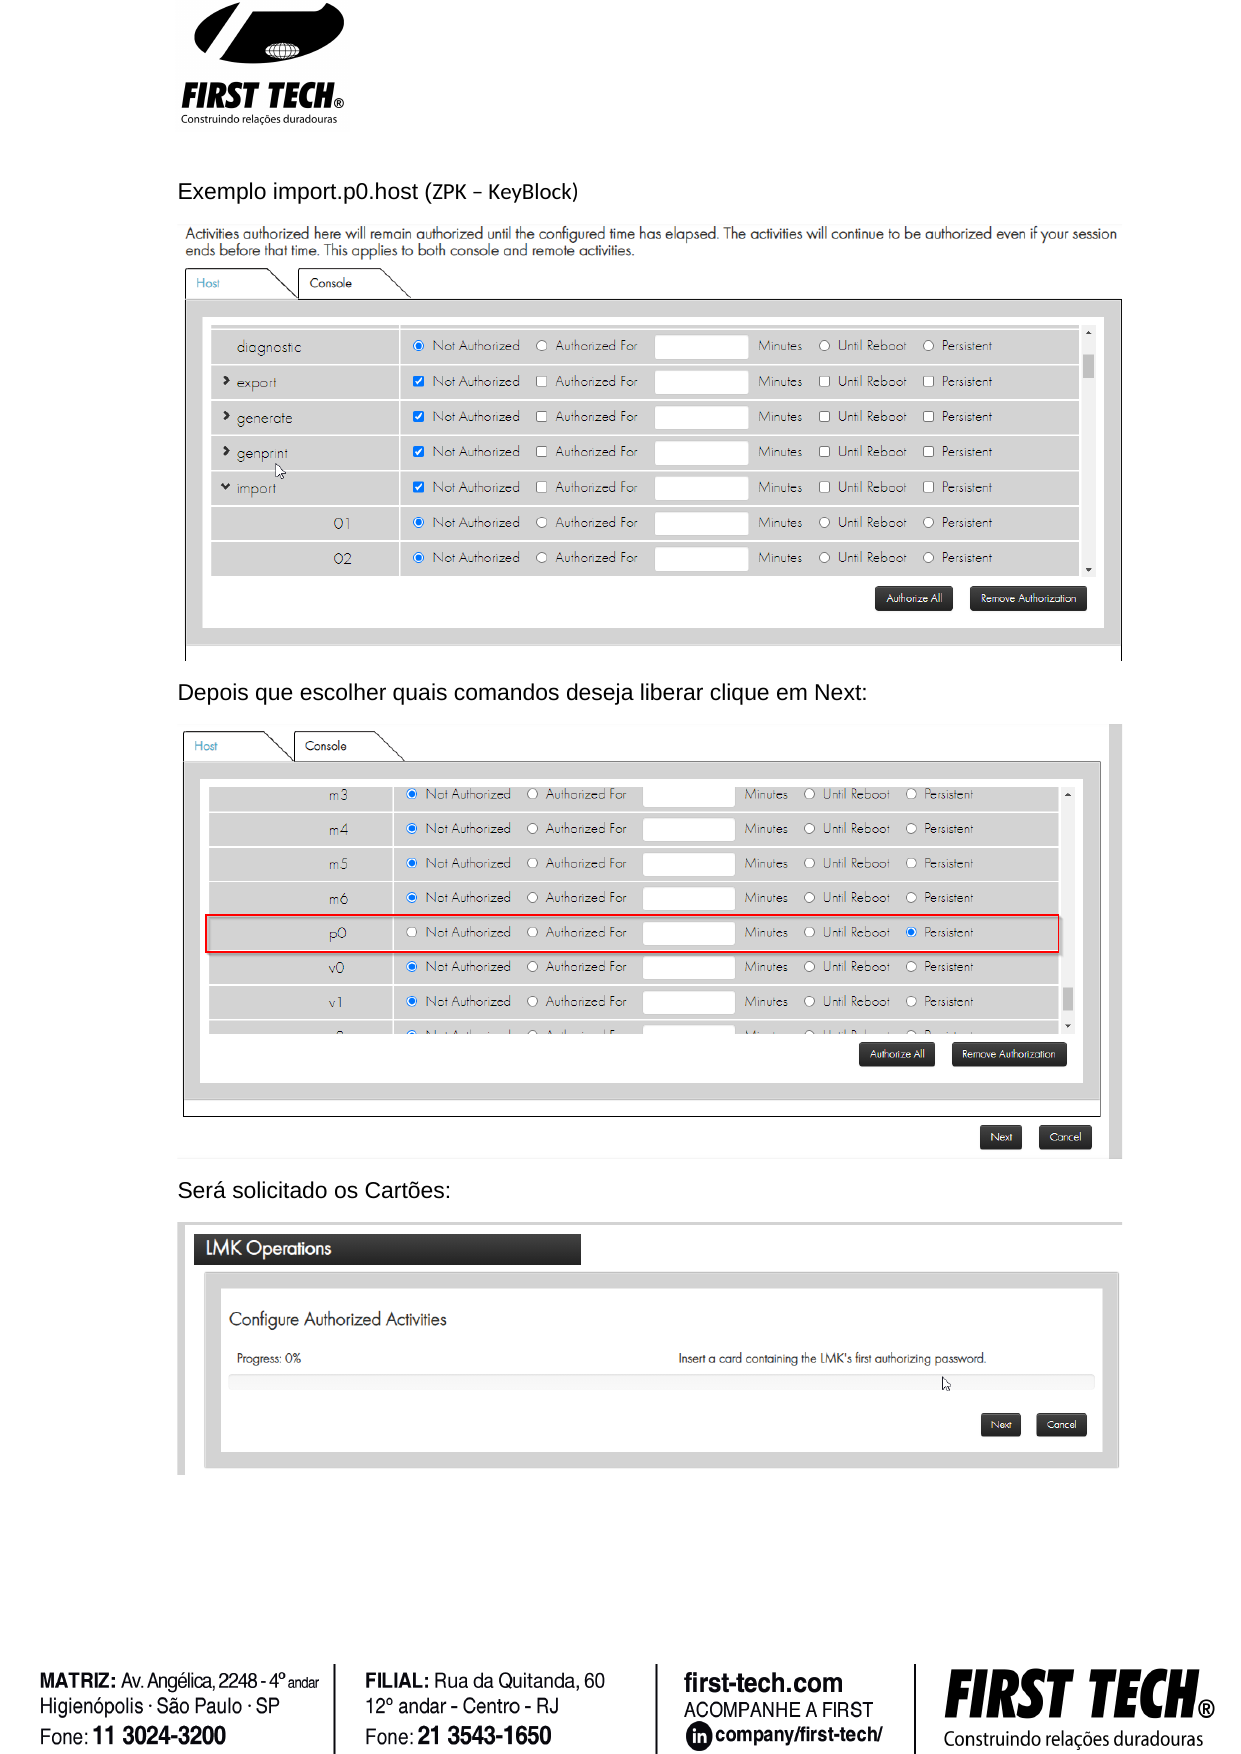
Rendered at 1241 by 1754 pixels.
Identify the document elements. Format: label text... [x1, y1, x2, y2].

picture [175, 0, 351, 132]
picture [177, 1222, 1123, 1475]
picture [177, 224, 1123, 661]
text Será solicitado os Cartões: [177, 1177, 1122, 1203]
text Exemplo import.p0.host (ZPK – KeyBlock) [177, 177, 1122, 205]
text Depois que escolher quais comandos deseja liberar clique em Next: [177, 679, 1122, 706]
picture [0, 1603, 1241, 1754]
picture [177, 724, 1123, 1159]
